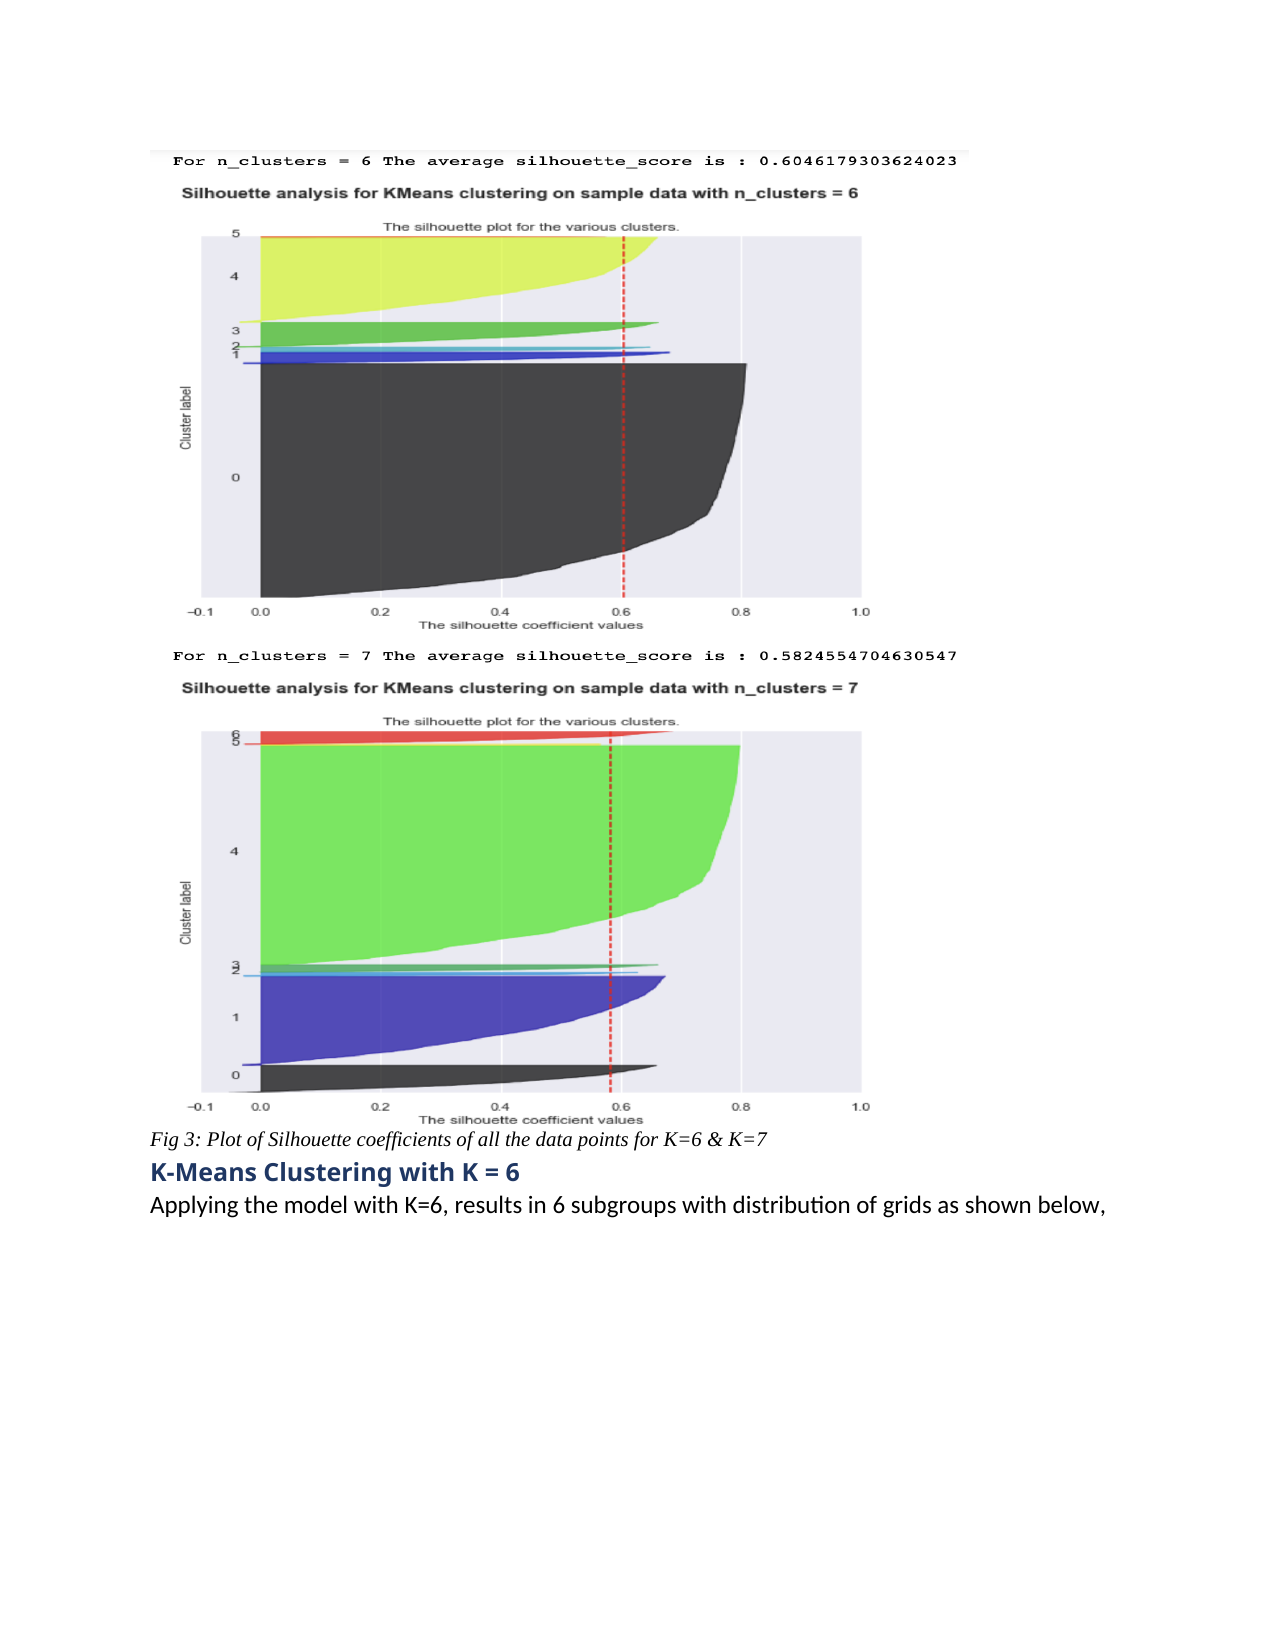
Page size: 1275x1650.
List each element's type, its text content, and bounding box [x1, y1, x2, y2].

subtitle K-Means Clustering with K = 6 [150, 1155, 1125, 1189]
text Applying the model with K=6, results in 6 subgroups with distribution of grids as shown below, [150, 1189, 1125, 1219]
text Fig 3: Plot of Silhouette coefficients of all the data points for K=6 & K=7 [150, 1126, 1125, 1151]
picture [150, 150, 969, 1127]
